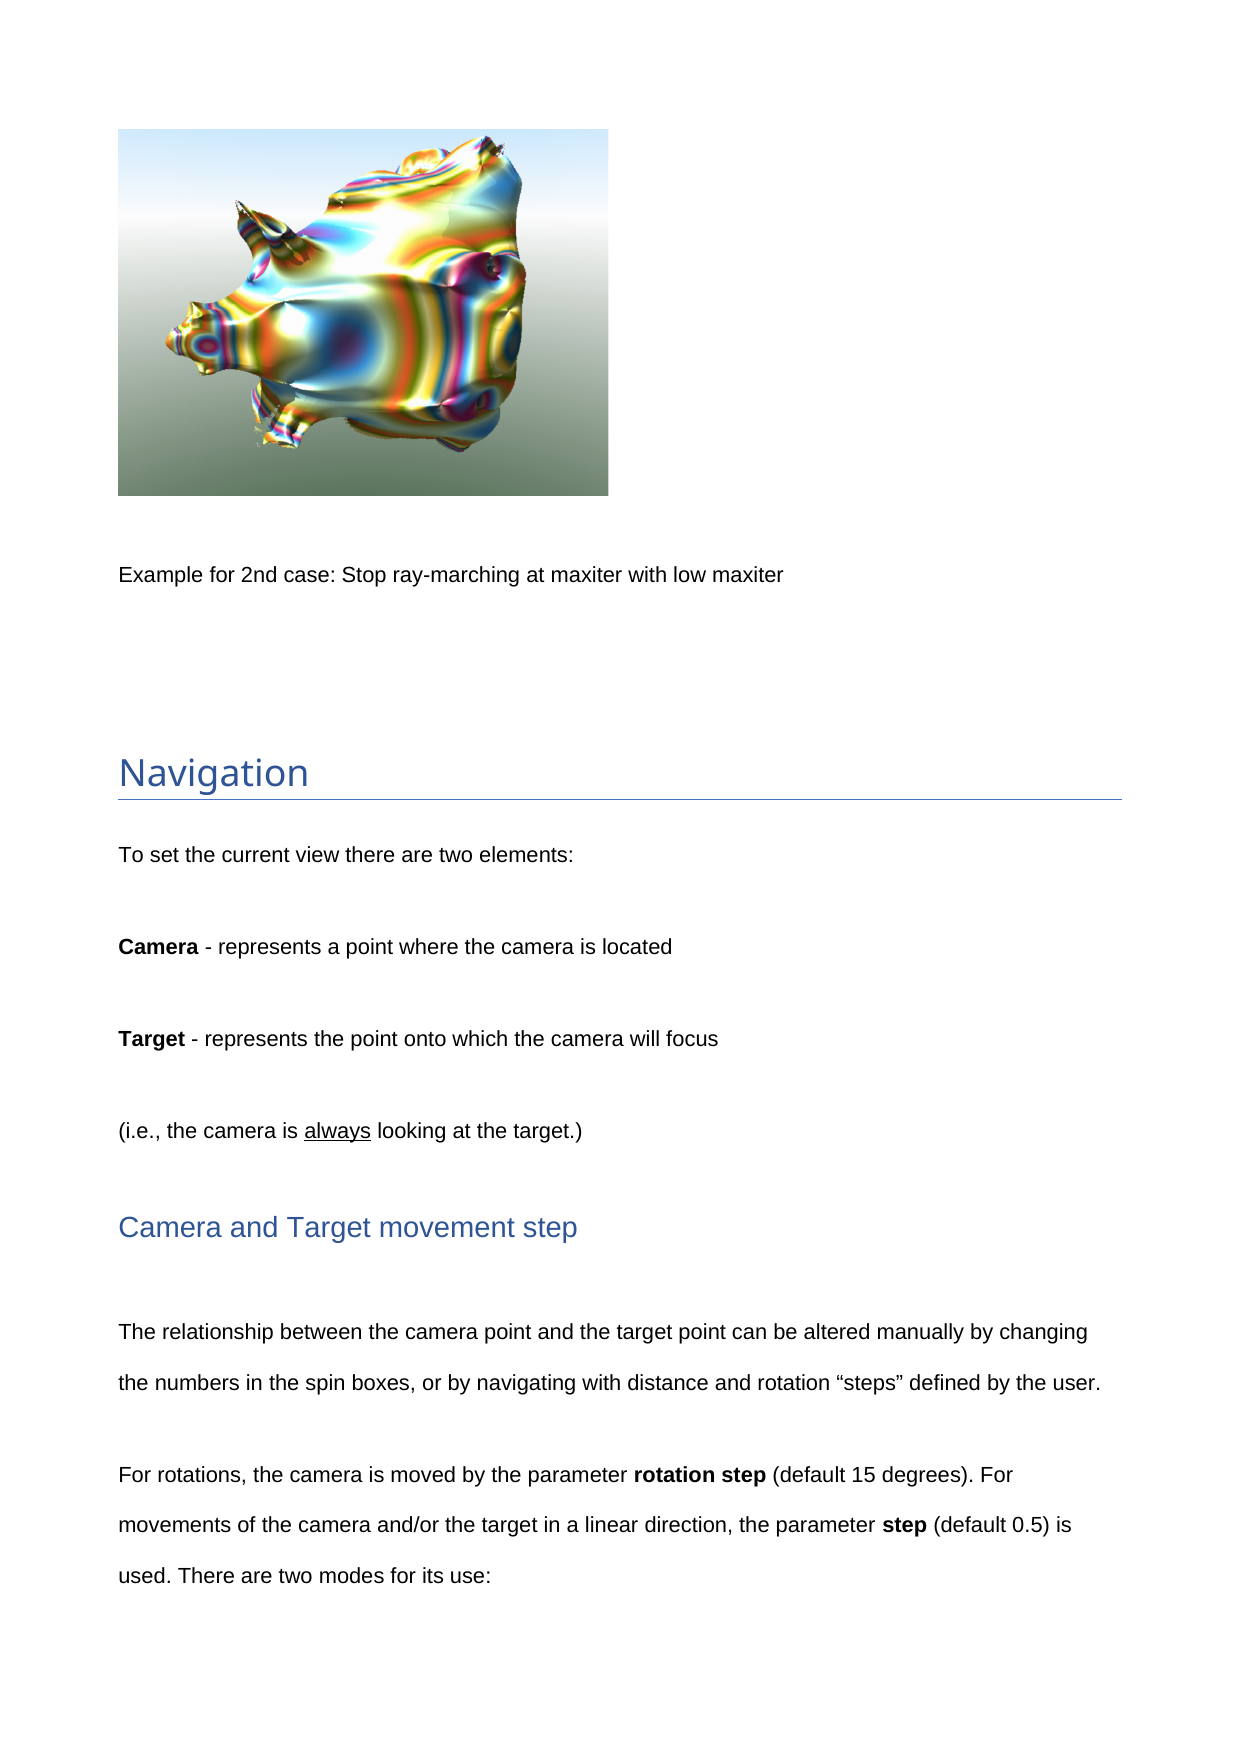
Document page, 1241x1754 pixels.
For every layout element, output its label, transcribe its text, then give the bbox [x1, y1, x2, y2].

text To set the current view there are two elements: [118, 842, 1122, 867]
text Camera - represents a point where the camera is located [118, 934, 1122, 959]
text (i.e., the camera is always looking at the target.) [118, 1118, 1122, 1143]
subtitle Navigation [118, 746, 1122, 799]
text The relationship between the camera point and the target point can be altered manually by changing the numbers in the spin boxes, or by navigating with distance and rotation “steps” defined by the user. [118, 1319, 1122, 1395]
picture [118, 129, 609, 496]
subtitle Camera and Target movement step [118, 1210, 1122, 1244]
text Target - represents the point onto which the camera will focus [118, 1026, 1122, 1051]
text Example for 2nd case: Stop ray-marching at maxiter with low maxiter [118, 562, 1122, 587]
text For rotations, the camera is moved by the parameter rotation step (default 15 degrees). For movements of the camera and/or the target in a linear direction, the parameter step (default 0.5) is used. There are two modes for its use: [118, 1462, 1122, 1588]
